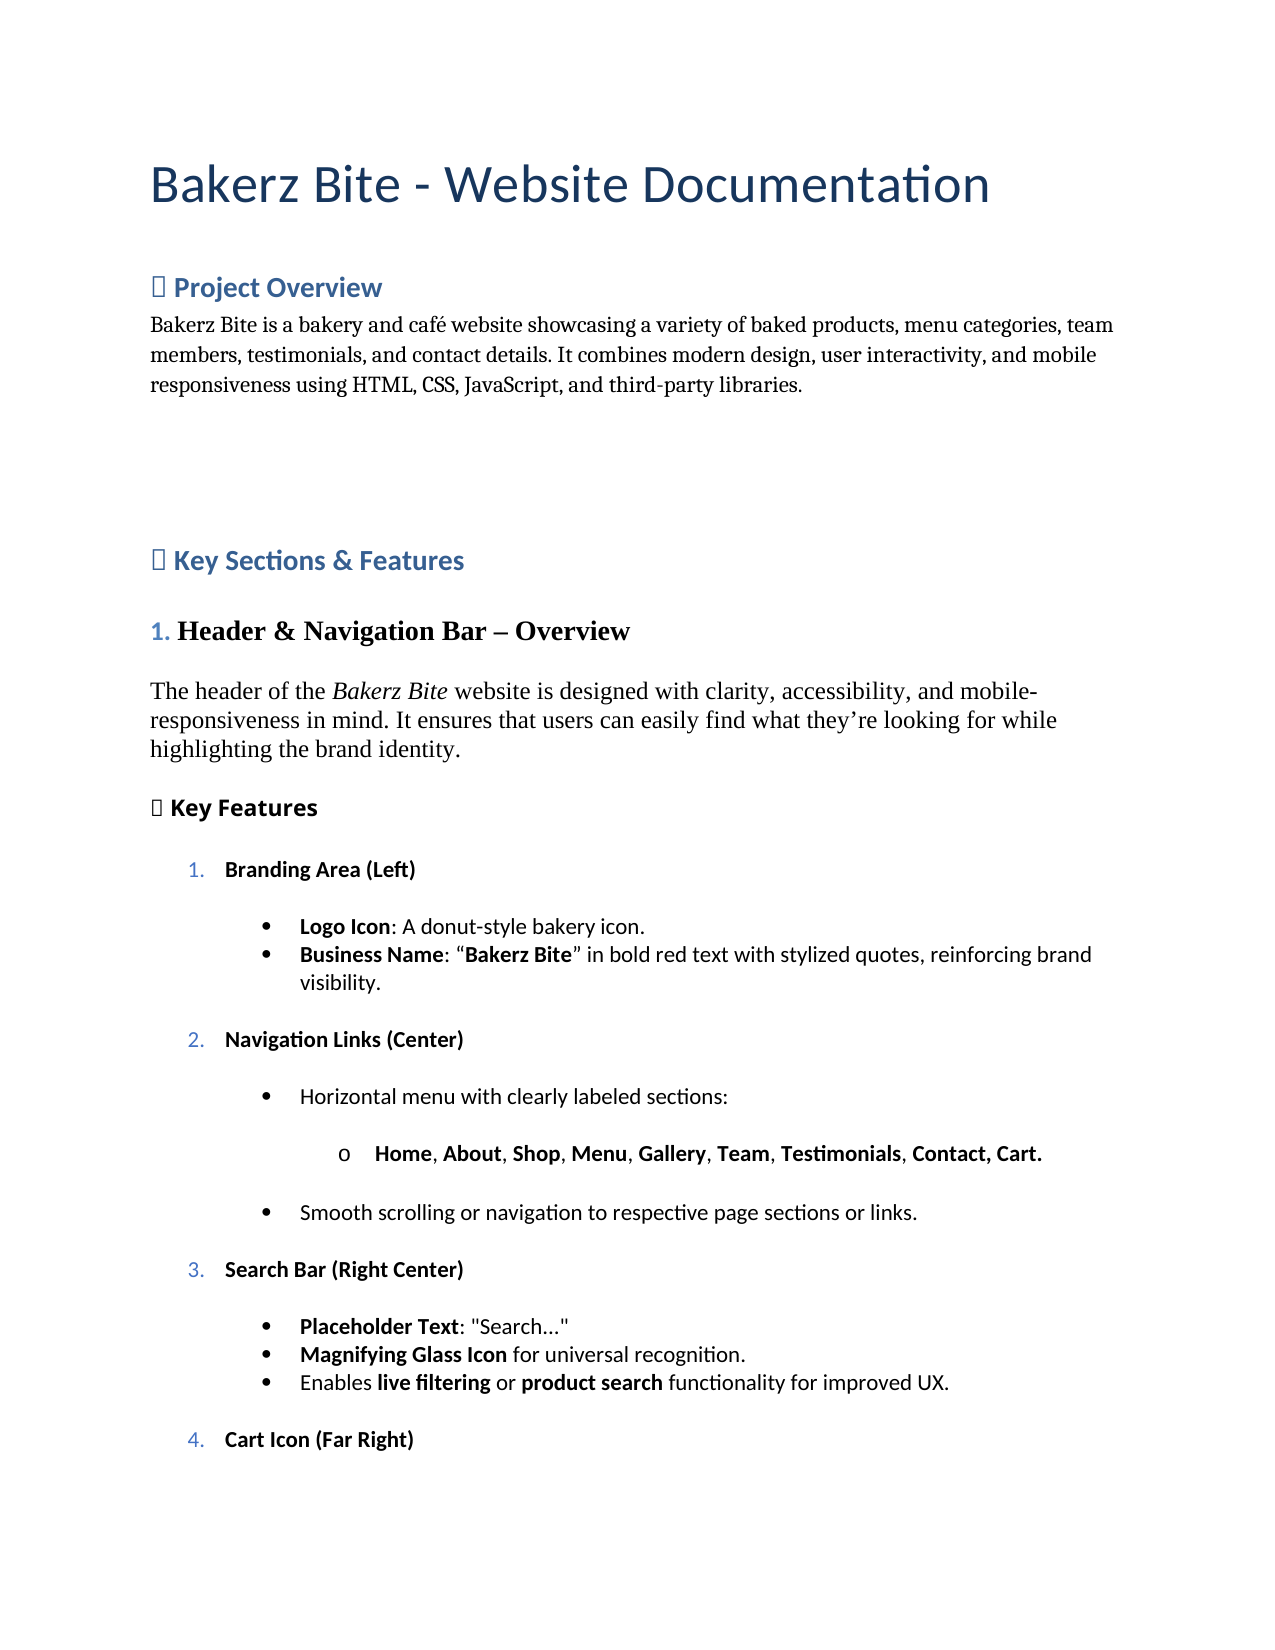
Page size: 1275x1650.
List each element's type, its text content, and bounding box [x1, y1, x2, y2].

text Bakerz Bite is a bakery and café website showcasing a variety of baked products, menu categories, team members, testimonials, and contact details. It combines modern design, user interactivity, and mobile responsiveness using HTML, CSS, JavaScript, and third-party libraries. [150, 312, 1125, 398]
text Bakerz Bite - Website Documentation [150, 150, 1125, 216]
list Logo Icon: A donut-style bakery icon. [262, 912, 1125, 940]
list Navigation Links (Center) [187, 1025, 1125, 1053]
list Enables live filtering or product search functionality for improved UX. [262, 1368, 1125, 1396]
list Cart Icon (Far Right) [187, 1426, 1125, 1453]
list Placeholder Text: "Search..." [262, 1312, 1125, 1340]
text 📌 Project Overview [150, 266, 1125, 306]
list Branding Area (Left) [187, 855, 1125, 883]
subtitle 1. Header & Navigation Bar – Overview [150, 614, 1125, 647]
text The header of the Bakerz Bite website is designed with clarity, accessibility, and mobile-responsiveness in mind. It ensures that users can easily find what they’re looking for while highlighting the brand identity. [150, 676, 1125, 763]
list Search Bar (Right Center) [187, 1255, 1125, 1283]
subtitle 📌 Key Features [150, 792, 1125, 823]
list Smooth scrolling or navigation to respective page sections or links. [262, 1198, 1125, 1226]
text 🧩 Key Sections & Features [150, 539, 1125, 579]
list Horizontal menu with clearly labeled sections: [262, 1082, 1125, 1110]
list Magnifying Glass Icon for universal recognition. [262, 1340, 1125, 1368]
list Business Name: “Bakerz Bite” in bold red text with stylized quotes, reinforcing brand visibility. [262, 940, 1125, 996]
list Home, About, Shop, Menu, Gallery, Team, Testimonials, Contact, Cart. [337, 1139, 1125, 1169]
